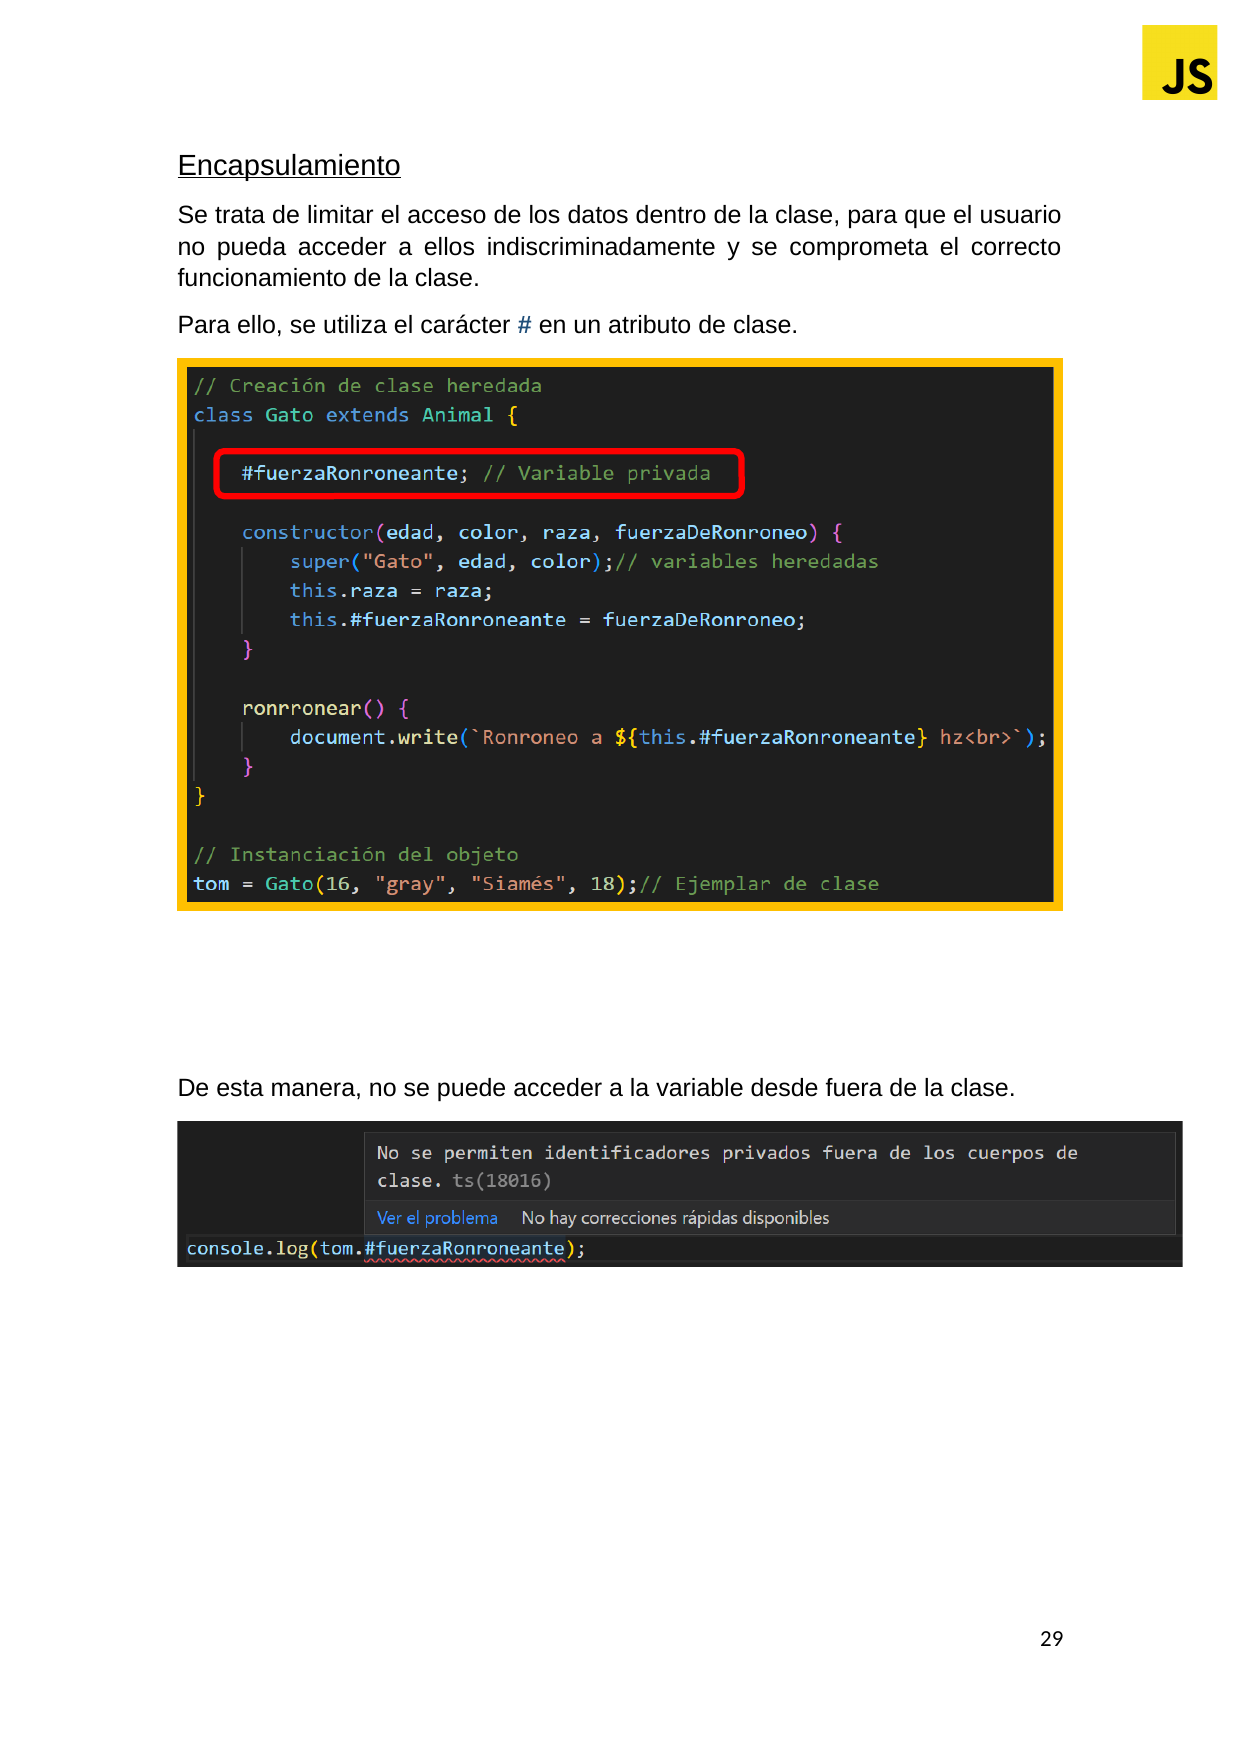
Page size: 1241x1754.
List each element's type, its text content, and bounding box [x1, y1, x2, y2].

text Para ello, se utiliza el carácter # en un atributo de clase. [177, 310, 1063, 339]
text De esta manera, no se puede acceder a la variable desde fuera de la clase. [177, 1073, 1063, 1102]
text Se trata de limitar el acceso de los datos dentro de la clase, para que el usuario no pueda acceder a ellos indiscriminadamente y se comprometa el correcto funcionamiento de la clase. [177, 200, 1063, 291]
text Encapsulamiento [177, 148, 1063, 181]
picture [1142, 25, 1218, 100]
picture [187, 367, 1054, 902]
picture [177, 1121, 1183, 1267]
